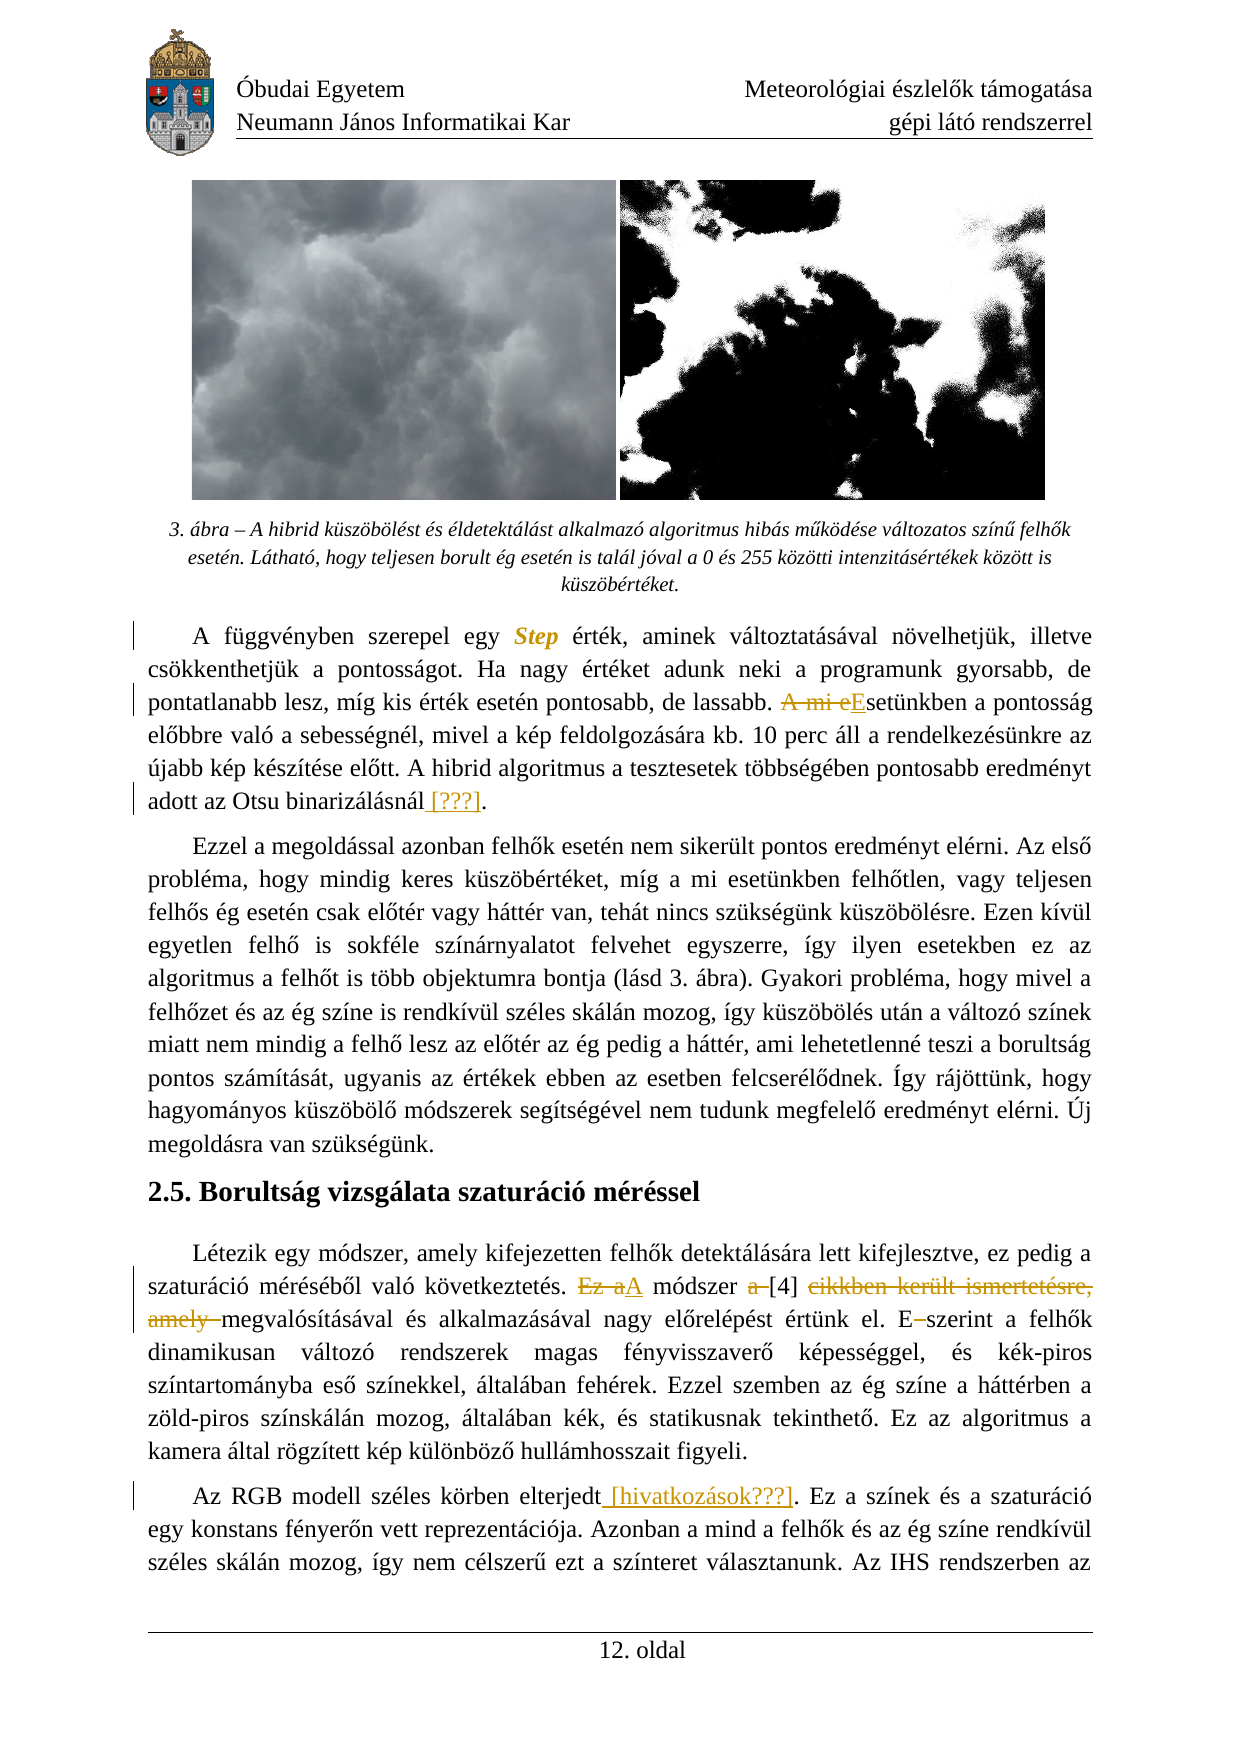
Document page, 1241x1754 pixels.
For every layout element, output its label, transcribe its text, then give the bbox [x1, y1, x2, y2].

subtitle 2.5. Borultság vizsgálata szaturáció méréssel [148, 1174, 1093, 1208]
text A függvényben szerepel egy Step érték, aminek változtatásával növelhetjük, illetve csökkenthetjük a pontosságot. Ha nagy értéket adunk neki a programunk gyorsabb, de pontatlanabb lesz, míg kis érték esetén pontosabb, de lassabb. setünkben a pontosság előbbre való a sebességnél, mivel a kép feldolgozására kb. 10 perc áll a rendelkezésünkre az újabb kép készítése előtt. A hibrid algoritmus a tesztesetek többségében pontosabb eredményt adott az Otsu binarizálásnál. [148, 621, 1093, 815]
text Létezik egy módszer, amely kifejezetten felhők detektálására lett kifejlesztve, ez pedig a szaturáció méréséből való következtetés. módszer [4] megvalósításával és alkalmazásával nagy előrelépést értünk el. Eszerint a felhők dinamikusan változó rendszerek magas fényvisszaverő képességgel, és kék-piros színtartományba eső színekkel, általában fehérek. Ezzel szemben az ég színe a háttérben a zöld-piros színskálán mozog, általában kék, és statikusnak tekinthető. Ez az algoritmus a kamera által rögzített kép különböző hullámhosszait figyeli. [148, 1238, 1093, 1464]
picture [191, 180, 1046, 501]
picture [146, 28, 215, 157]
text Ezzel a megoldással azonban felhők esetén nem sikerült pontos eredményt elérni. Az első probléma, hogy mindig keres küszöbértéket, míg a mi esetünkben felhőtlen, vagy teljesen felhős ég esetén csak előtér vagy háttér van, tehát nincs szükségünk küszöbölésre. Ezen kívül egyetlen felhő is sokféle színárnyalatot felvehet egyszerre, így ilyen esetekben ez az algoritmus a felhőt is több objektumra bontja (lásd 3. ábra). Gyakori probléma, hogy mivel a felhőzet és az ég színe is rendkívül széles skálán mozog, így küszöbölés után a változó színek miatt nem mindig a felhő lesz az előtér az ég pedig a háttér, ami lehetetlenné teszi a borultság pontos számítását, ugyanis az értékek ebben az esetben felcserélődnek. Így rájöttünk, hogy hagyományos küszöbölő módszerek segítségével nem tudunk megfelelő eredményt elérni. Új megoldásra van szükségünk. [148, 831, 1093, 1157]
text 3. ábra – A hibrid küszöbölést és éldetektálást alkalmazó algoritmus hibás működése változatos színű felhők esetén. Látható, hogy teljesen borult ég esetén is talál jóval a 0 és 255 közötti intenzitásértékek között is küszöbértéket. [148, 517, 1093, 596]
